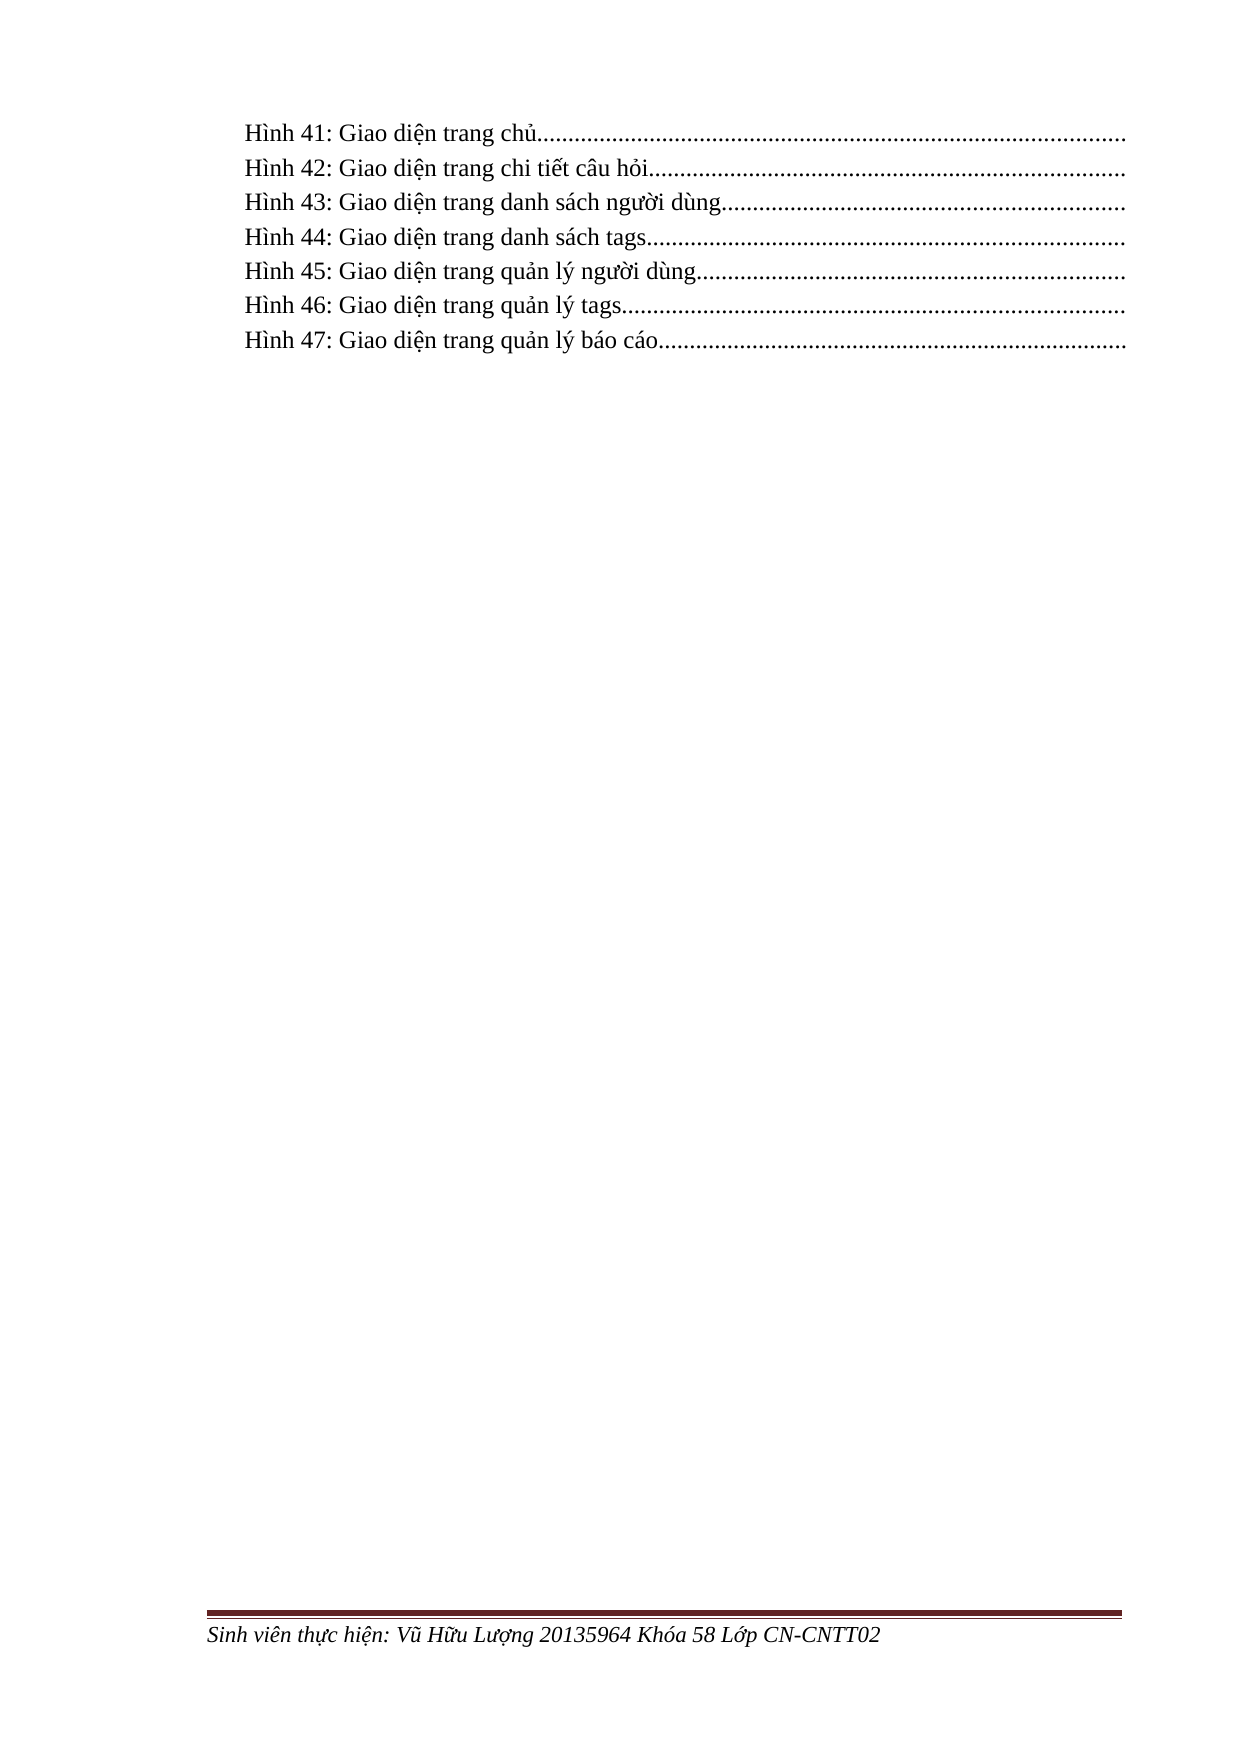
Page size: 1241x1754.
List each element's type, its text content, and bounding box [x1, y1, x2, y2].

text Hình 45: Giao diện trang quản lý người dùng 67 [207, 256, 1122, 285]
text Hình 44: Giao diện trang danh sách tags 67 [207, 222, 1122, 250]
text Hình 46: Giao diện trang quản lý tags 68 [207, 291, 1122, 319]
text Hình 41: Giao diện trang chủ 65 [207, 118, 1122, 147]
text Hình 42: Giao diện trang chi tiết câu hỏi 66 [207, 153, 1122, 181]
text Hình 43: Giao diện trang danh sách người dùng 66 [207, 187, 1122, 216]
text Hình 47: Giao diện trang quản lý báo cáo 68 [207, 325, 1122, 354]
